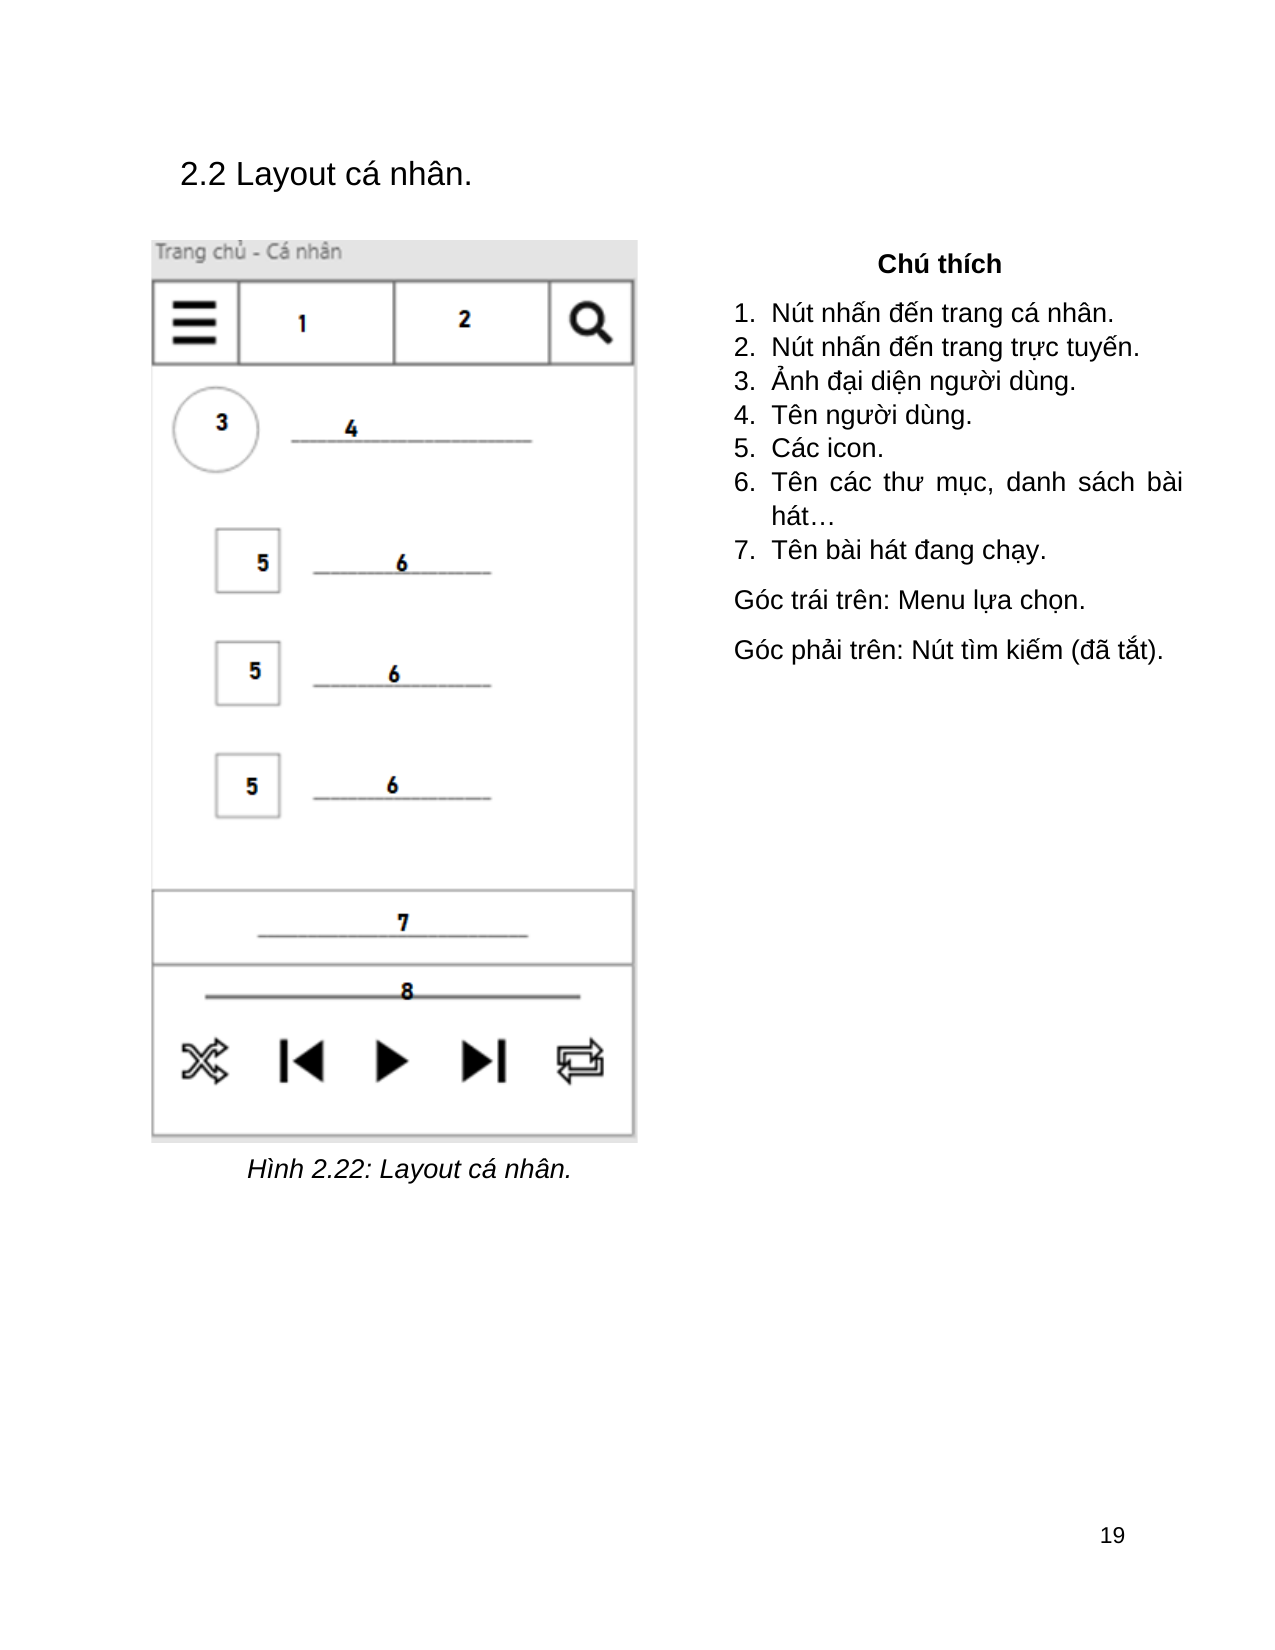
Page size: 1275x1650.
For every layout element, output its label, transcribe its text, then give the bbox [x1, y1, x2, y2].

picture [150, 240, 638, 1140]
subtitle Layout cá nhân. [180, 154, 1125, 193]
